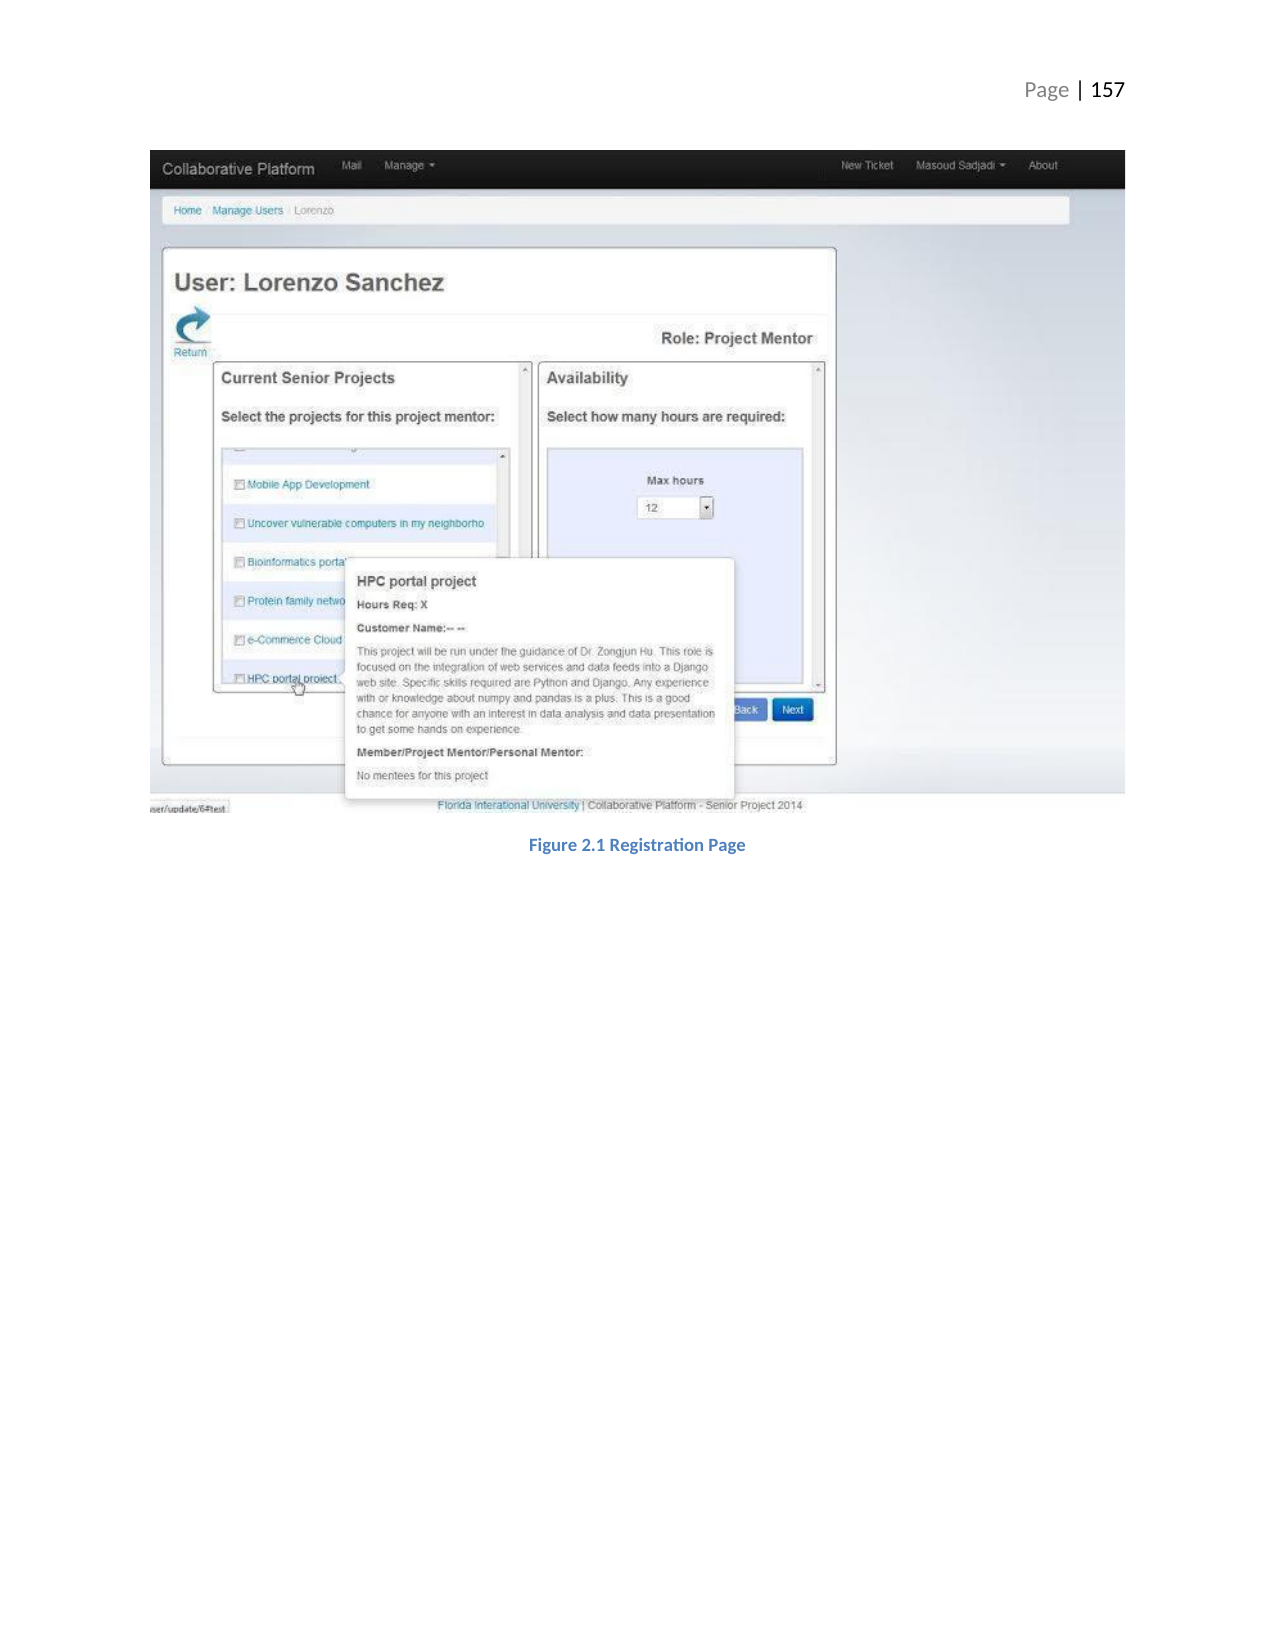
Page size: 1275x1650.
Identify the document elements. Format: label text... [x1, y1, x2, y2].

picture [150, 150, 1125, 813]
text Figure 2.1 Registration Page [150, 833, 1125, 856]
